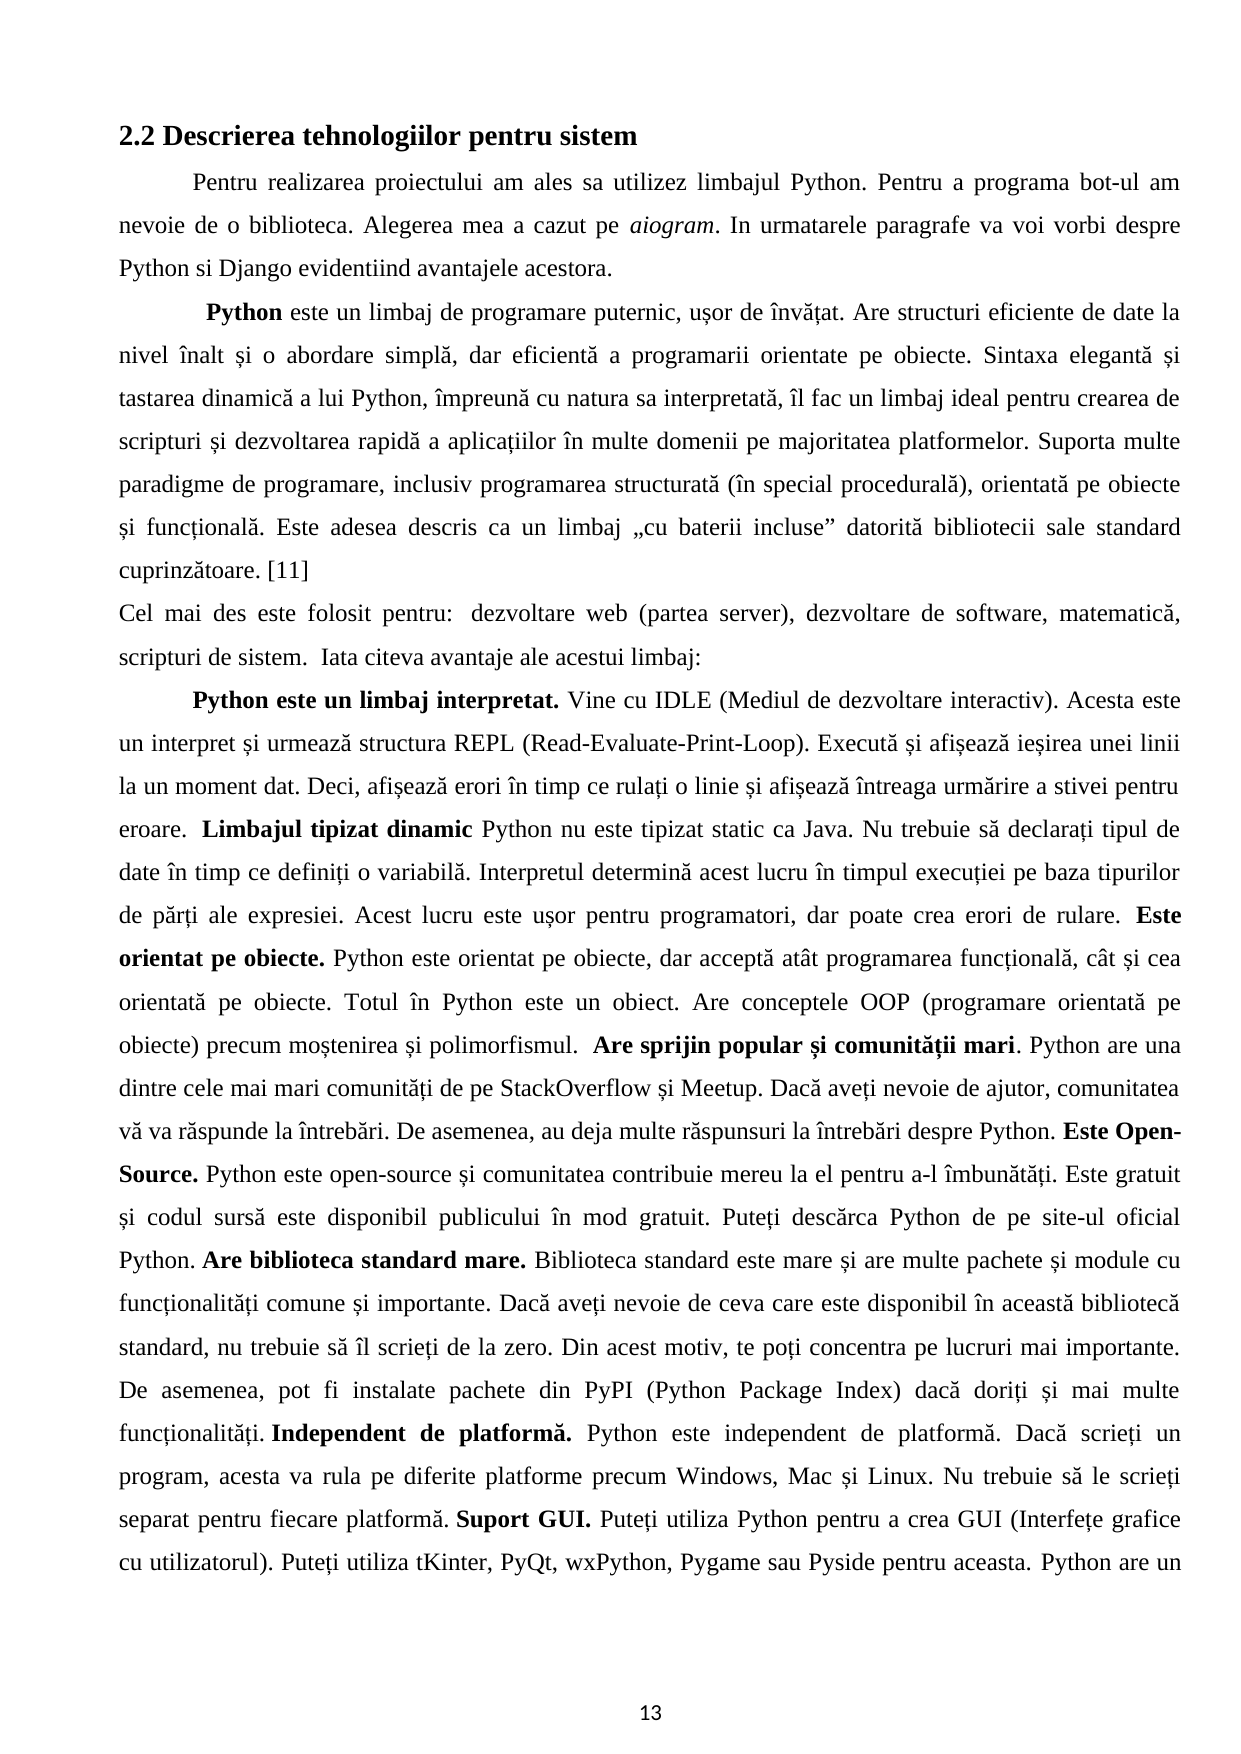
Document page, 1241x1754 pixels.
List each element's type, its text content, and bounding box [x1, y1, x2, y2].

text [118, 685, 1182, 1576]
subtitle 2.2 Descrierea tehnologiilor pentru sistem [118, 118, 1182, 152]
text Pentru realizarea proiectului am ales sa utilizez limbajul Python. Pentru a programa bot-ul am nevoie de o biblioteca. Alegerea mea a cazut pe aiogram. In urmatarele paragrafe va voi vorbi despre Python si Django evidentiind avantajele acestora. [118, 167, 1182, 282]
text Python este un limbaj de programare puternic, ușor de învățat. Are structuri eficiente de date la nivel înalt și o abordare simplă, dar eficientă a programarii orientate pe obiecte. Sintaxa elegantă și tastarea dinamică a lui Python, împreună cu natura sa interpretată, îl fac un limbaj ideal pentru crearea de scripturi și dezvoltarea rapidă a aplicațiilor în multe domenii pe majoritatea platformelor. Suporta multe paradigme de programare, inclusiv programarea structurată (în special procedurală), orientată pe obiecte și funcțională. Este adesea descris ca un limbaj „cu baterii incluse” datorită bibliotecii sale standard cuprinzătoare. [11] [118, 297, 1182, 584]
text Cel mai des este folosit pentru: dezvoltare web (partea server), dezvoltare de software, matematică, scripturi de sistem. Iata citeva avantaje ale acestui limbaj: [118, 598, 1182, 670]
